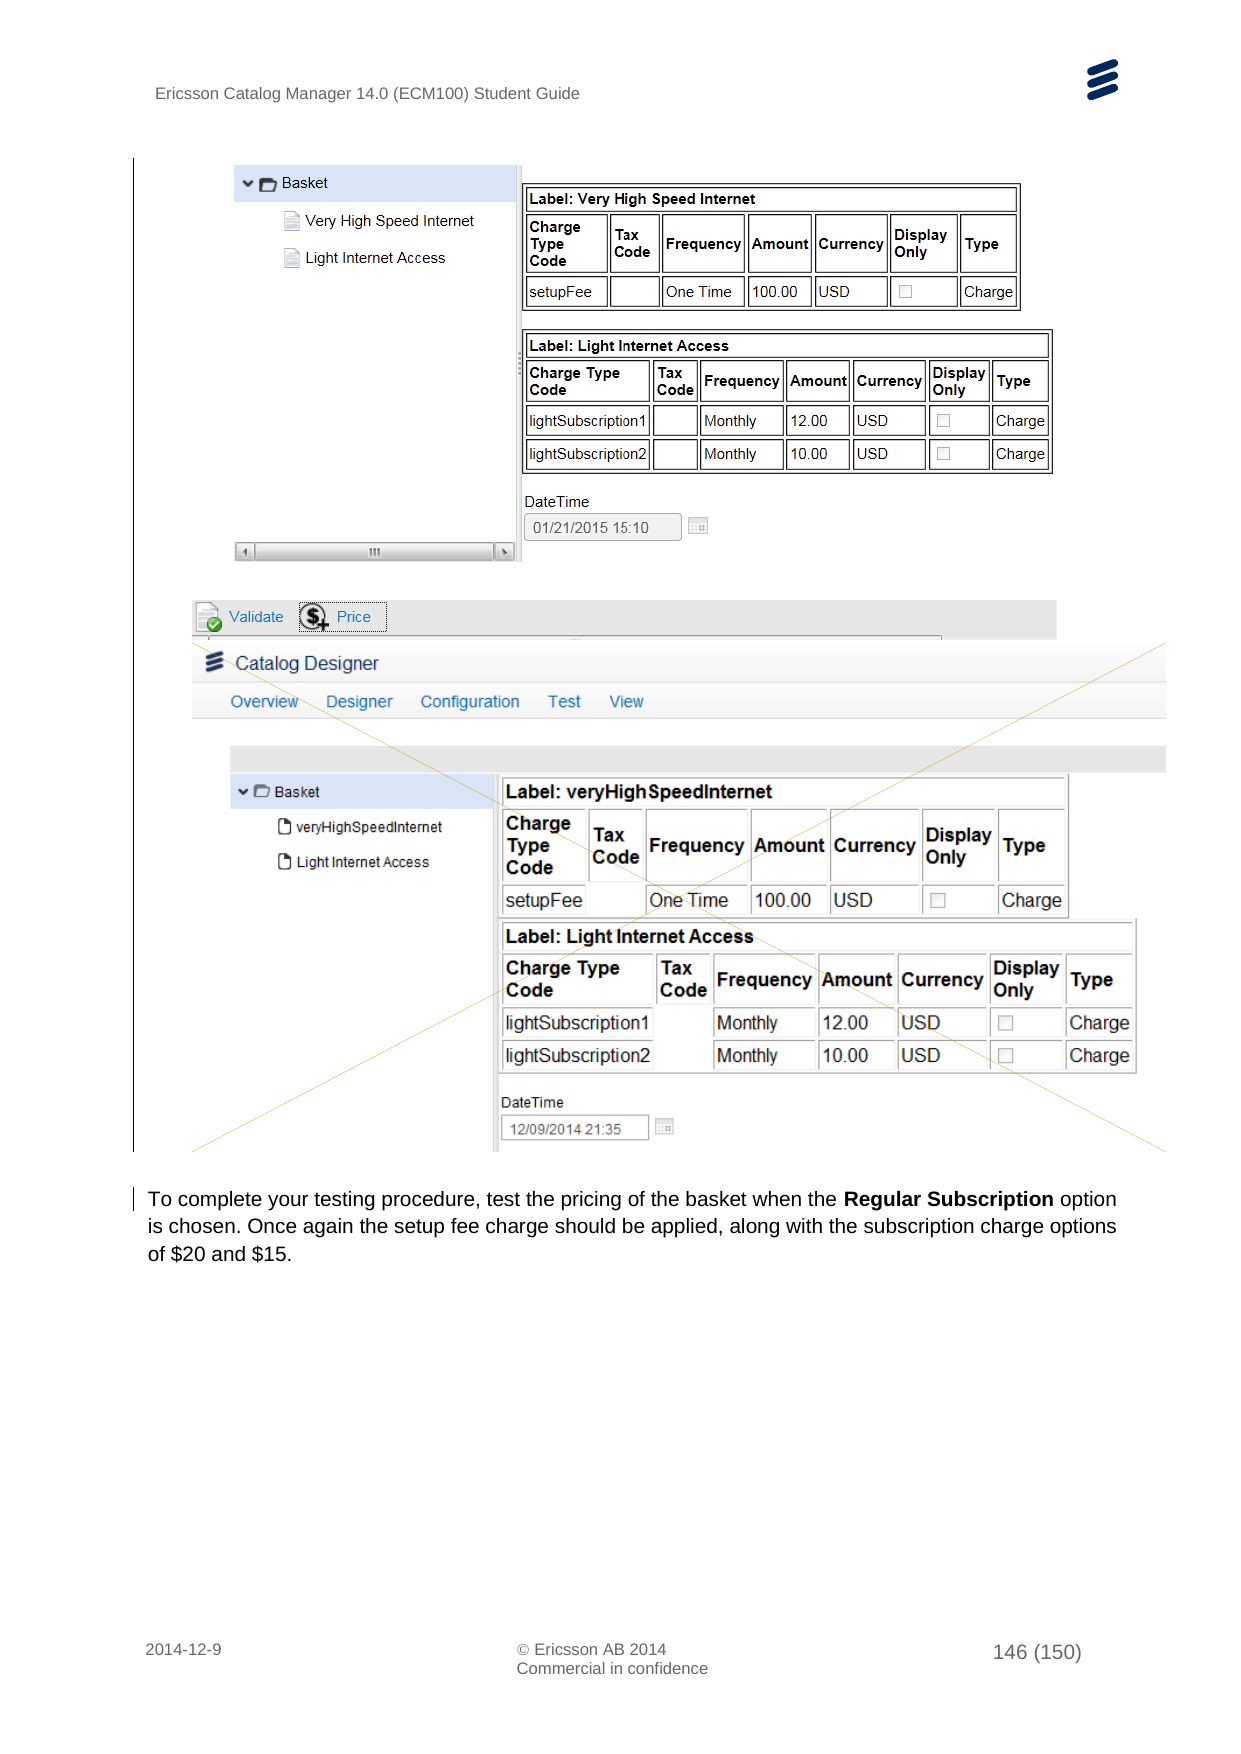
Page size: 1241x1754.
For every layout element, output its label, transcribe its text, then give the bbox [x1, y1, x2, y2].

picture [193, 642, 1165, 896]
text To complete your testing procedure, test the pricing of the basket when the Regular Subscription option is chosen. Once again the setup fee charge should be applied, along with the subscription charge options of $20 and $15. [148, 1187, 1122, 1266]
picture [681, 644, 1166, 1151]
picture [192, 158, 1057, 640]
picture [194, 899, 1163, 1152]
picture [192, 644, 677, 1151]
